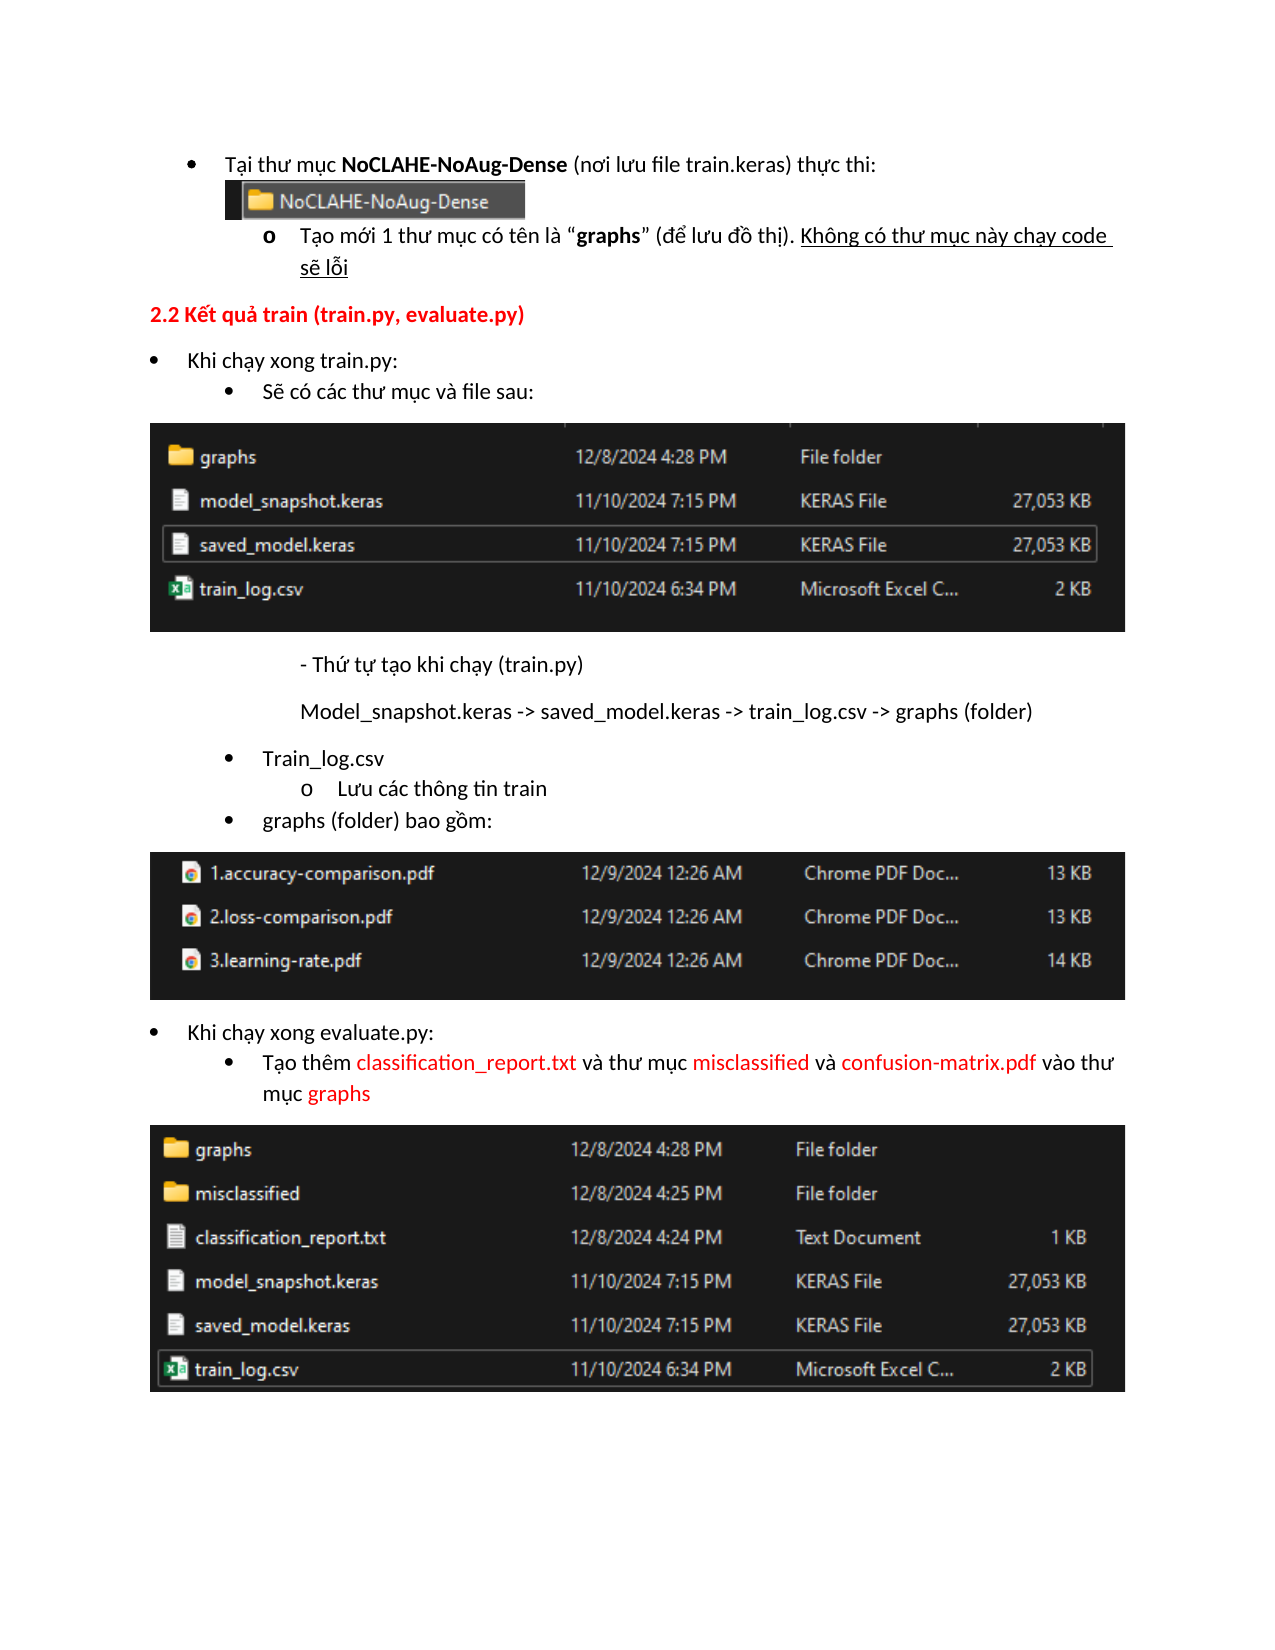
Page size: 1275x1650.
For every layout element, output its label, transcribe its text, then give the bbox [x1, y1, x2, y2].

list Lưu các thông tin train [300, 774, 1125, 803]
picture [225, 180, 525, 220]
text 2.2 Kết quả train (train.py, evaluate.py) [150, 300, 1125, 328]
picture [150, 1125, 1125, 1392]
list Tạo thêm classification_report.txt và thư mục misclassified và confusion-matrix.pdf vào thư mục graphs [225, 1048, 1125, 1107]
text Model_snapshot.keras -> saved_model.keras -> train_log.csv -> graphs (folder) [225, 697, 1125, 725]
picture [150, 423, 1125, 632]
list Sẽ có các thư mục và file sau: [225, 377, 1125, 405]
list Tại thư mục NoCLAHE-NoAug-Dense (nơi lưu file train.keras) thực thi: [187, 150, 1125, 219]
list graphs (folder) bao gồm: [225, 806, 1125, 834]
list Khi chạy xong evaluate.py: [150, 1018, 1125, 1046]
list Train_log.csv [225, 744, 1125, 772]
list Tạo mới 1 thư mục có tên là “graphs” (để lưu đồ thị). Không có thư mục này chạy code sẽ lỗi [262, 221, 1125, 281]
text - Thứ tự tạo khi chạy (train.py) [300, 650, 1125, 678]
list Khi chạy xong train.py: [150, 347, 1125, 374]
picture [150, 852, 1125, 1000]
